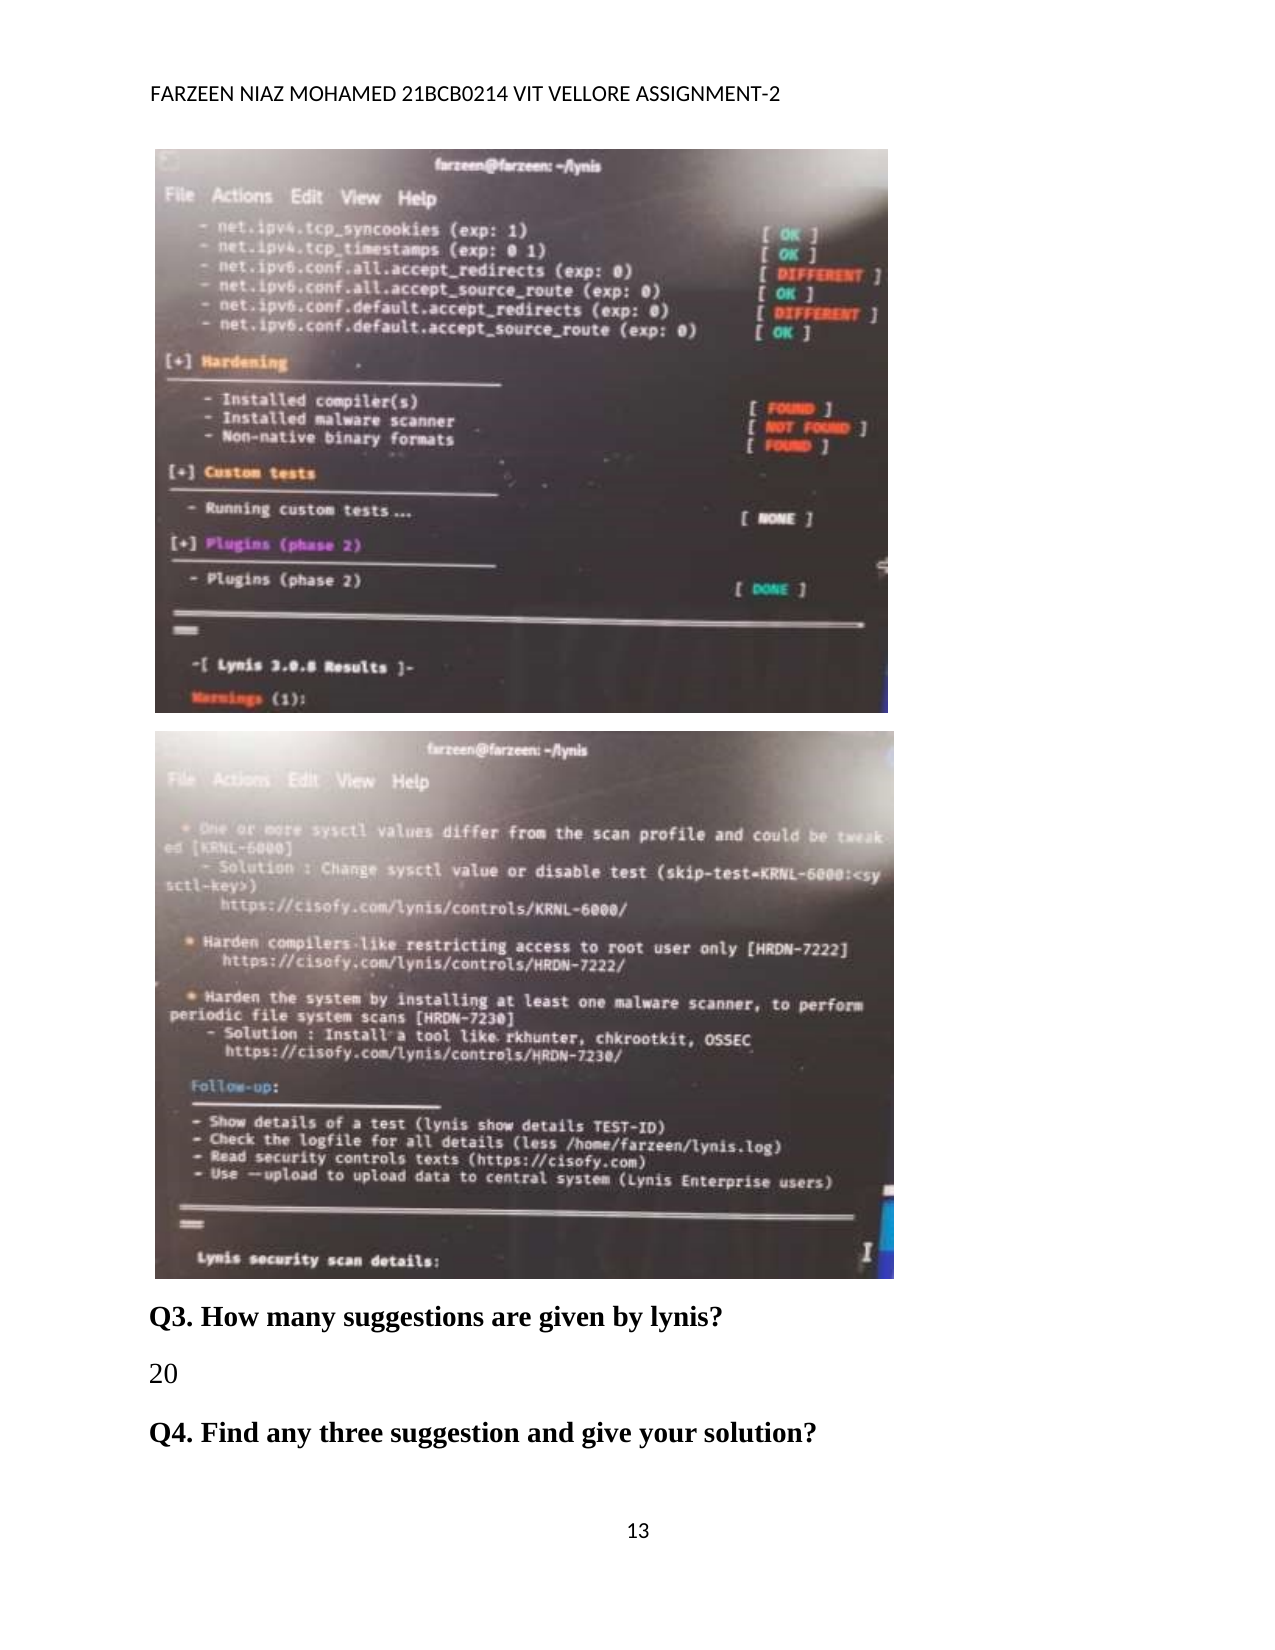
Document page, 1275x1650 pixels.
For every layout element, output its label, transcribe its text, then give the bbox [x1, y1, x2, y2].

text Q3. How many suggestions are given by lynis? [149, 1299, 1124, 1333]
picture [155, 149, 888, 713]
picture [155, 731, 894, 1279]
text Q4. Find any three suggestion and give your solution? [149, 1415, 1124, 1448]
text 20 [149, 1357, 1123, 1390]
